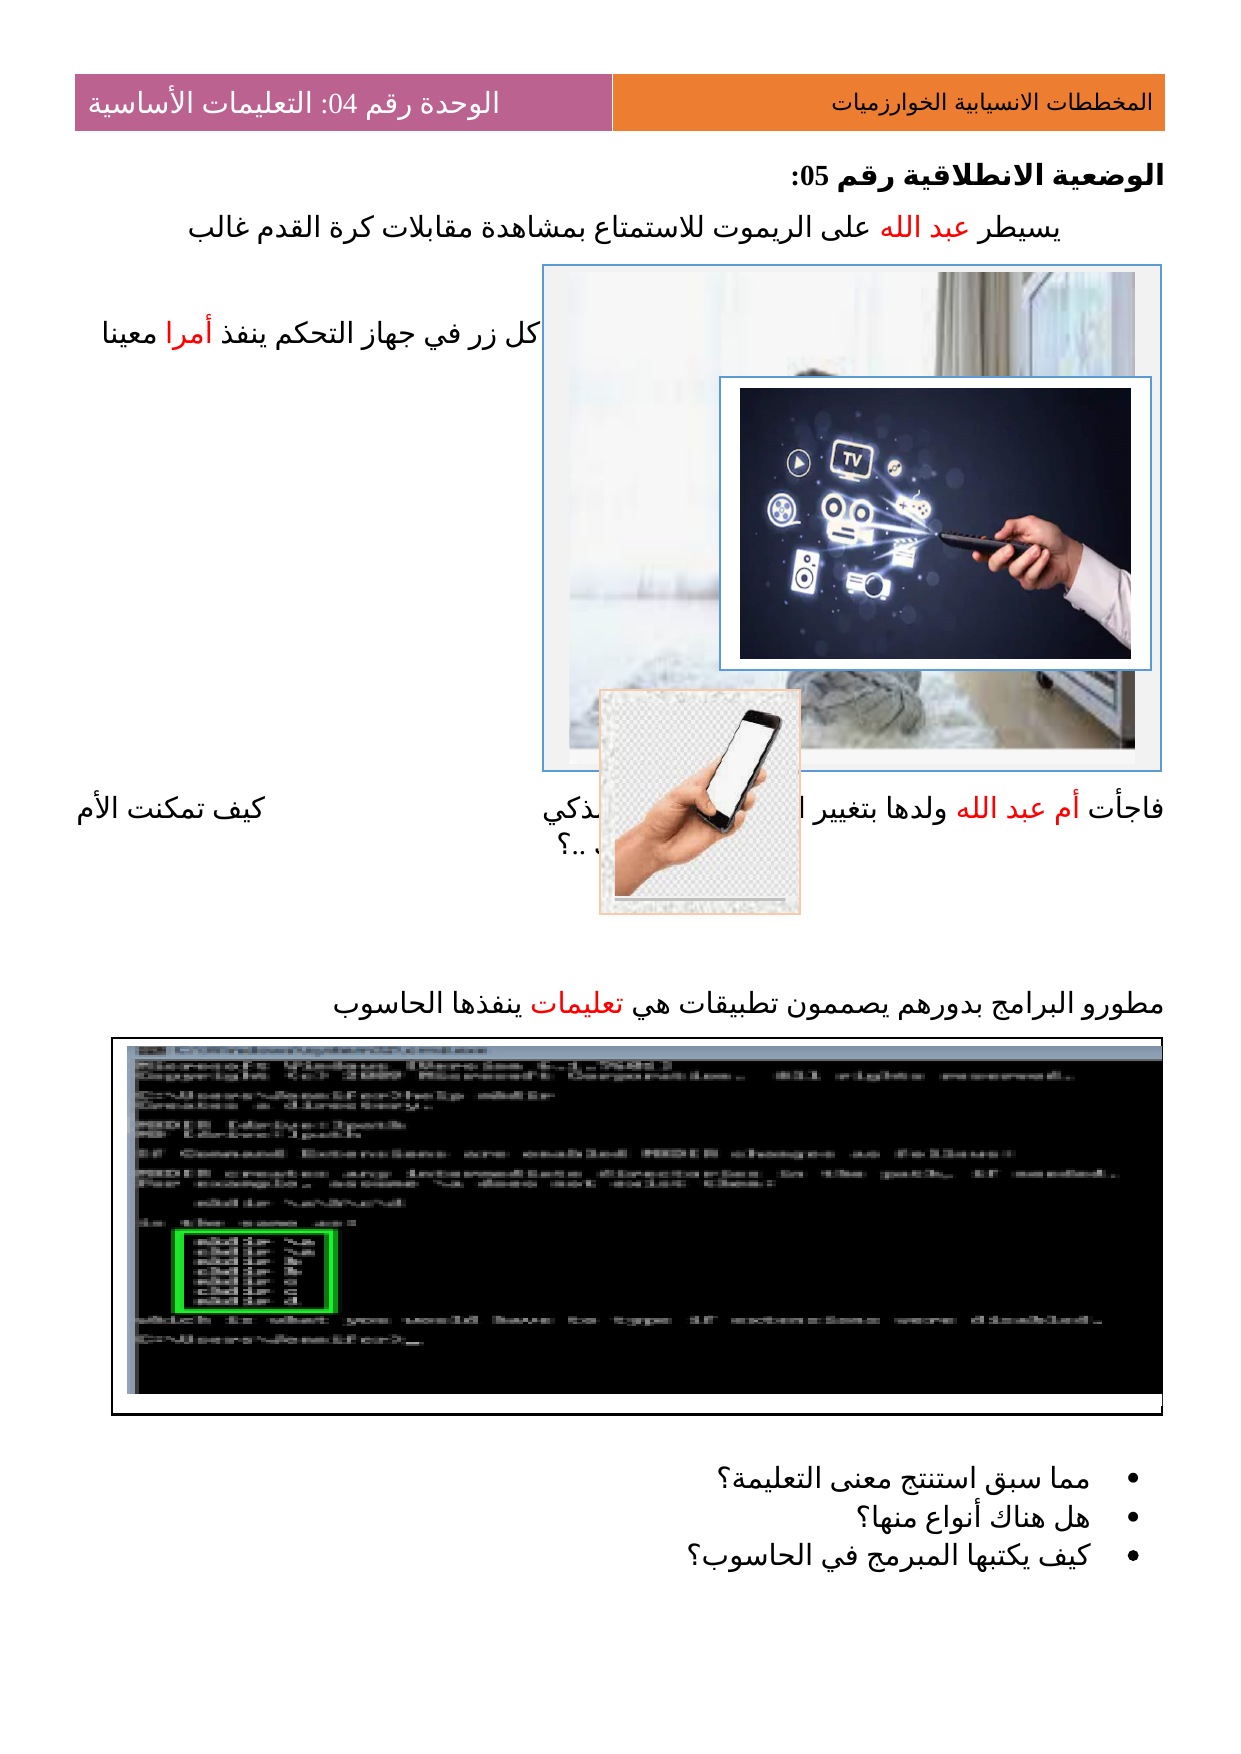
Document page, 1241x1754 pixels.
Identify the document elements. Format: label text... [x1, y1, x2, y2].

text فاجأت أم عبد الله ولدها بتغيير القناة من هاتفها الذكي كيف تمكنت الأم من ذلك ..؟ [75, 791, 599, 861]
picture [601, 691, 799, 913]
text كل زر في جهاز التحكم ينفذ أمرا معينا [75, 316, 542, 349]
picture [569, 272, 1135, 764]
text مطورو البرامج بدورهم يصممون تطبيقات هي تعليمات ينفذها الحاسوب [75, 986, 1165, 1019]
text الوضعية الانطلاقية رقم 05: [75, 158, 1165, 191]
list هل هناك أنواع منها؟ [75, 1500, 1128, 1533]
list كيف يكتبها المبرمج في الحاسوب؟ [75, 1538, 1128, 1572]
picture [127, 1046, 1163, 1406]
text فاجأت أم عبد الله ولدها بتغيير القناة من هاتفها الذكي كيف تمكنت الأم من ذلك ..؟ [801, 791, 1165, 861]
picture [740, 388, 1131, 659]
text يسيطر عبد الله على الريموت للاستمتاع بمشاهدة مقابلات كرة القدم غالب [75, 210, 1165, 244]
list مما سبق استنتج معنى التعليمة؟ [75, 1461, 1128, 1495]
